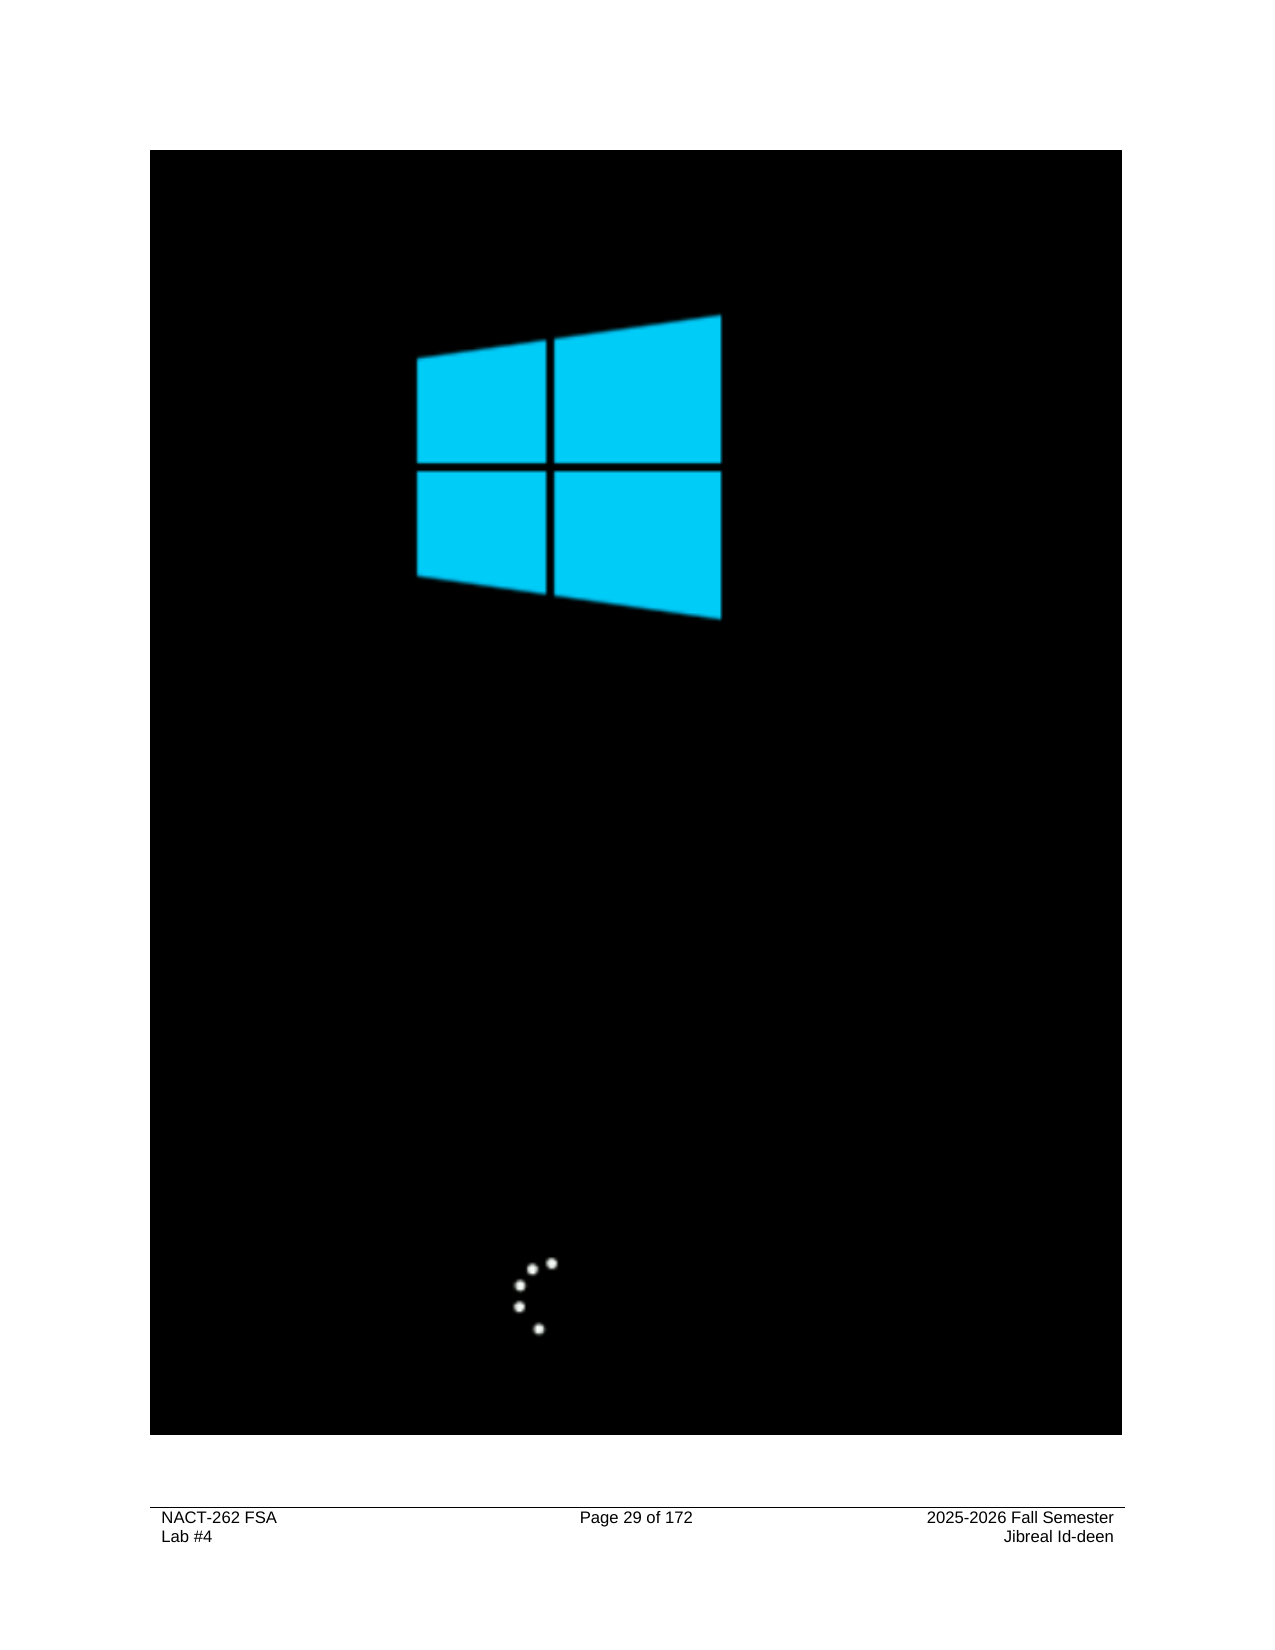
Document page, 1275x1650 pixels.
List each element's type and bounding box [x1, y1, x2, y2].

picture [150, 150, 1122, 1435]
